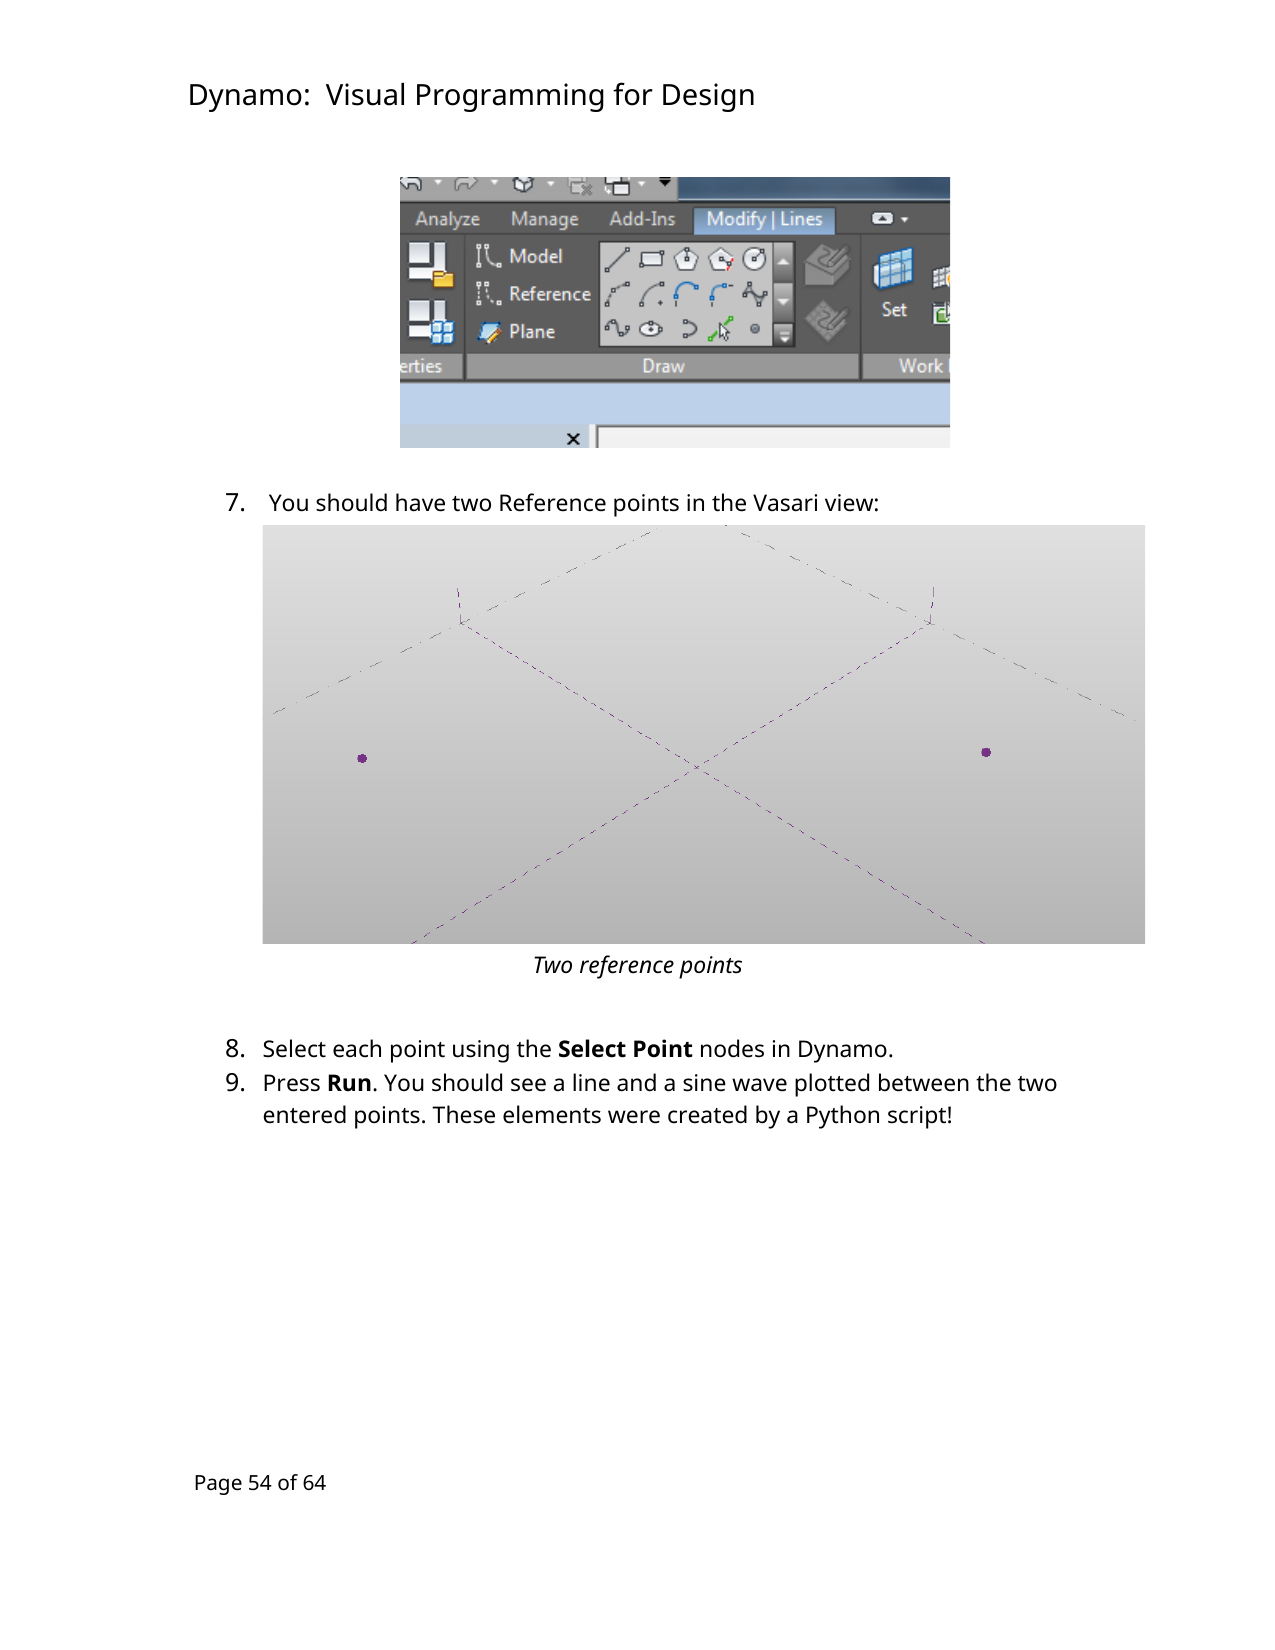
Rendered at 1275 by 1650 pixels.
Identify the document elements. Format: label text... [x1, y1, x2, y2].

list Select each point using the Select Point nodes in Dynamo. [225, 1031, 1087, 1065]
picture [400, 177, 951, 448]
subtitle Two reference points [187, 949, 1087, 981]
list You should have two Reference points in the Vasari view: [225, 485, 1087, 519]
list Press Run. You should see a line and a sine wave plotted between the two entered points. These elements were created by a Python script! [225, 1065, 1087, 1130]
picture [262, 525, 1146, 944]
